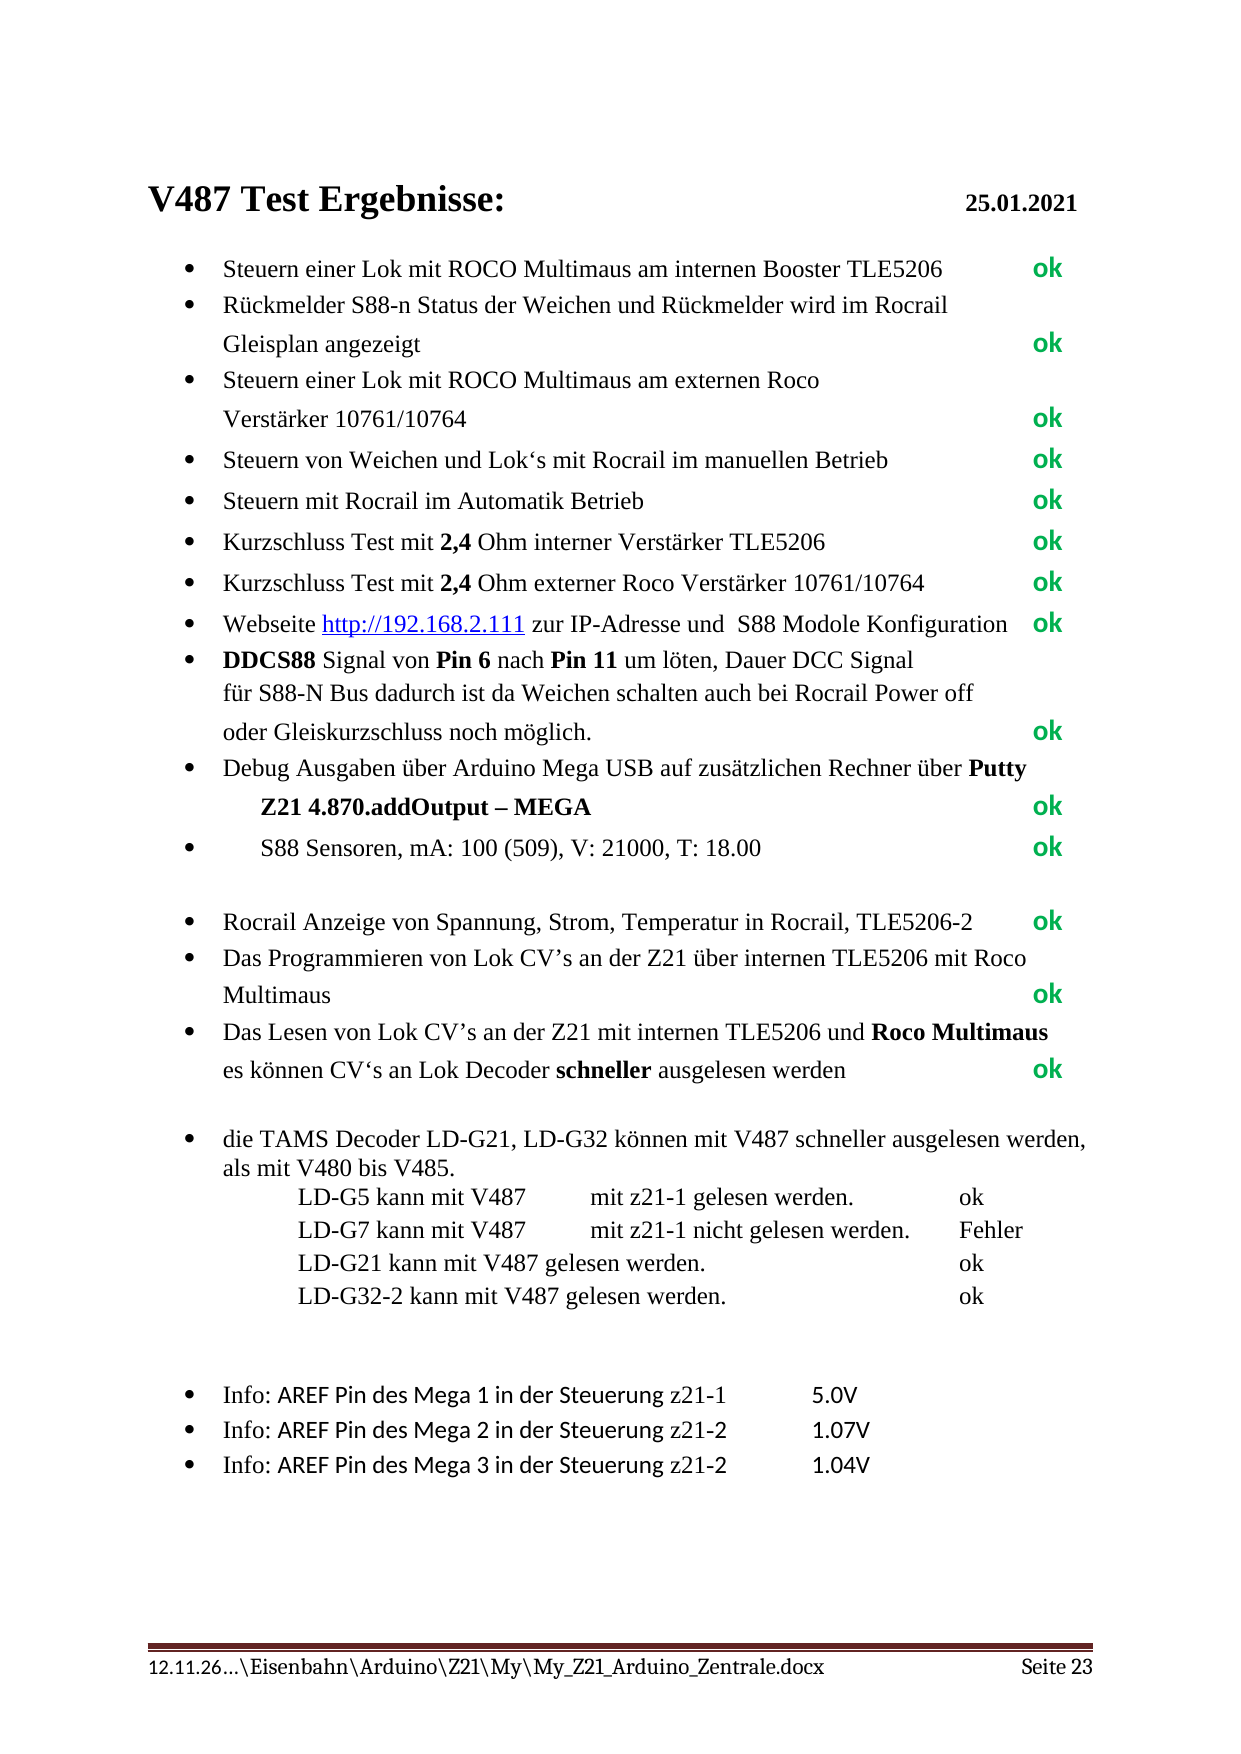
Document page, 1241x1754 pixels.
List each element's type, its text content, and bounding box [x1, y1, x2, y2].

list Rocrail Anzeige von Spannung, Strom, Temperatur in Rocrail, TLE5206-2 ok [185, 902, 1093, 937]
list DDCS88 Signal von Pin 6 nach Pin 11 um löten, Dauer DCC Signal für S88-N Bus dadurch ist da Weichen schalten auch bei Rocrail Power off oder Gleiskurzschluss noch möglich. ok [185, 645, 1093, 747]
list Das Lesen von Lok CV’s an der Z21 mit internen TLE5206 und Roco Multimaus es können CV‘s an Lok Decoder schneller ausgelesen werden ok [185, 1017, 1093, 1086]
list Steuern einer Lok mit ROCO Multimaus am internen Booster TLE5206 ok [185, 249, 1093, 285]
list LD-G5 kann mit V487 mit z21-1 gelesen werden. ok [298, 1182, 1093, 1211]
list Steuern mit Rocrail im Automatik Betrieb ok [185, 481, 1093, 517]
list Kurzschluss Test mit 2,4 Ohm externer Roco Verstärker 10761/10764 ok [185, 563, 1093, 598]
list Debug Ausgaben über Arduino Mega USB auf zusätzlichen Rechner über Putty Z21 4.870.addOutput – MEGA ok [185, 753, 1093, 822]
list S88 Sensoren, mA: 100 (509), V: 21000, T: 18.00 ok [185, 828, 1093, 863]
list die TAMS Decoder LD-G21, LD-G32 können mit V487 schneller ausgelesen werden, als mit V480 bis V485. [185, 1124, 1093, 1182]
list Das Programmieren von Lok CV’s an der Z21 über internen TLE5206 mit Roco Multimaus ok [185, 943, 1093, 1011]
list LD-G7 kann mit V487 mit z21-1 nicht gelesen werden. Fehler LD-G21 kann mit V487 gelesen werden. ok LD-G32-2 kann mit V487 gelesen werden. ok [298, 1215, 1093, 1310]
list Info: AREF Pin des Mega 3 in der Steuerung z21-2 1.04V [185, 1449, 1093, 1480]
list Webseite http://192.168.2.111 zur IP-Adresse und S88 Modole Konfiguration ok [185, 604, 1093, 639]
list Rückmelder S88-n Status der Weichen und Rückmelder wird im Rocrail Gleisplan angezeigt ok [185, 290, 1093, 360]
list Info: AREF Pin des Mega 2 in der Steuerung z21-2 1.07V [185, 1414, 1093, 1445]
list Info: AREF Pin des Mega 1 in der Steuerung z21-1 5.0V [185, 1379, 1093, 1410]
subtitle V487 Test Ergebnisse: 25.01.2021 [148, 177, 1093, 220]
list Steuern einer Lok mit ROCO Multimaus am externen Roco Verstärker 10761/10764 ok [185, 365, 1093, 435]
list Kurzschluss Test mit 2,4 Ohm interner Verstärker TLE5206 ok [185, 522, 1093, 557]
list Steuern von Weichen und Lok‘s mit Rocrail im manuellen Betrieb ok [185, 440, 1093, 476]
